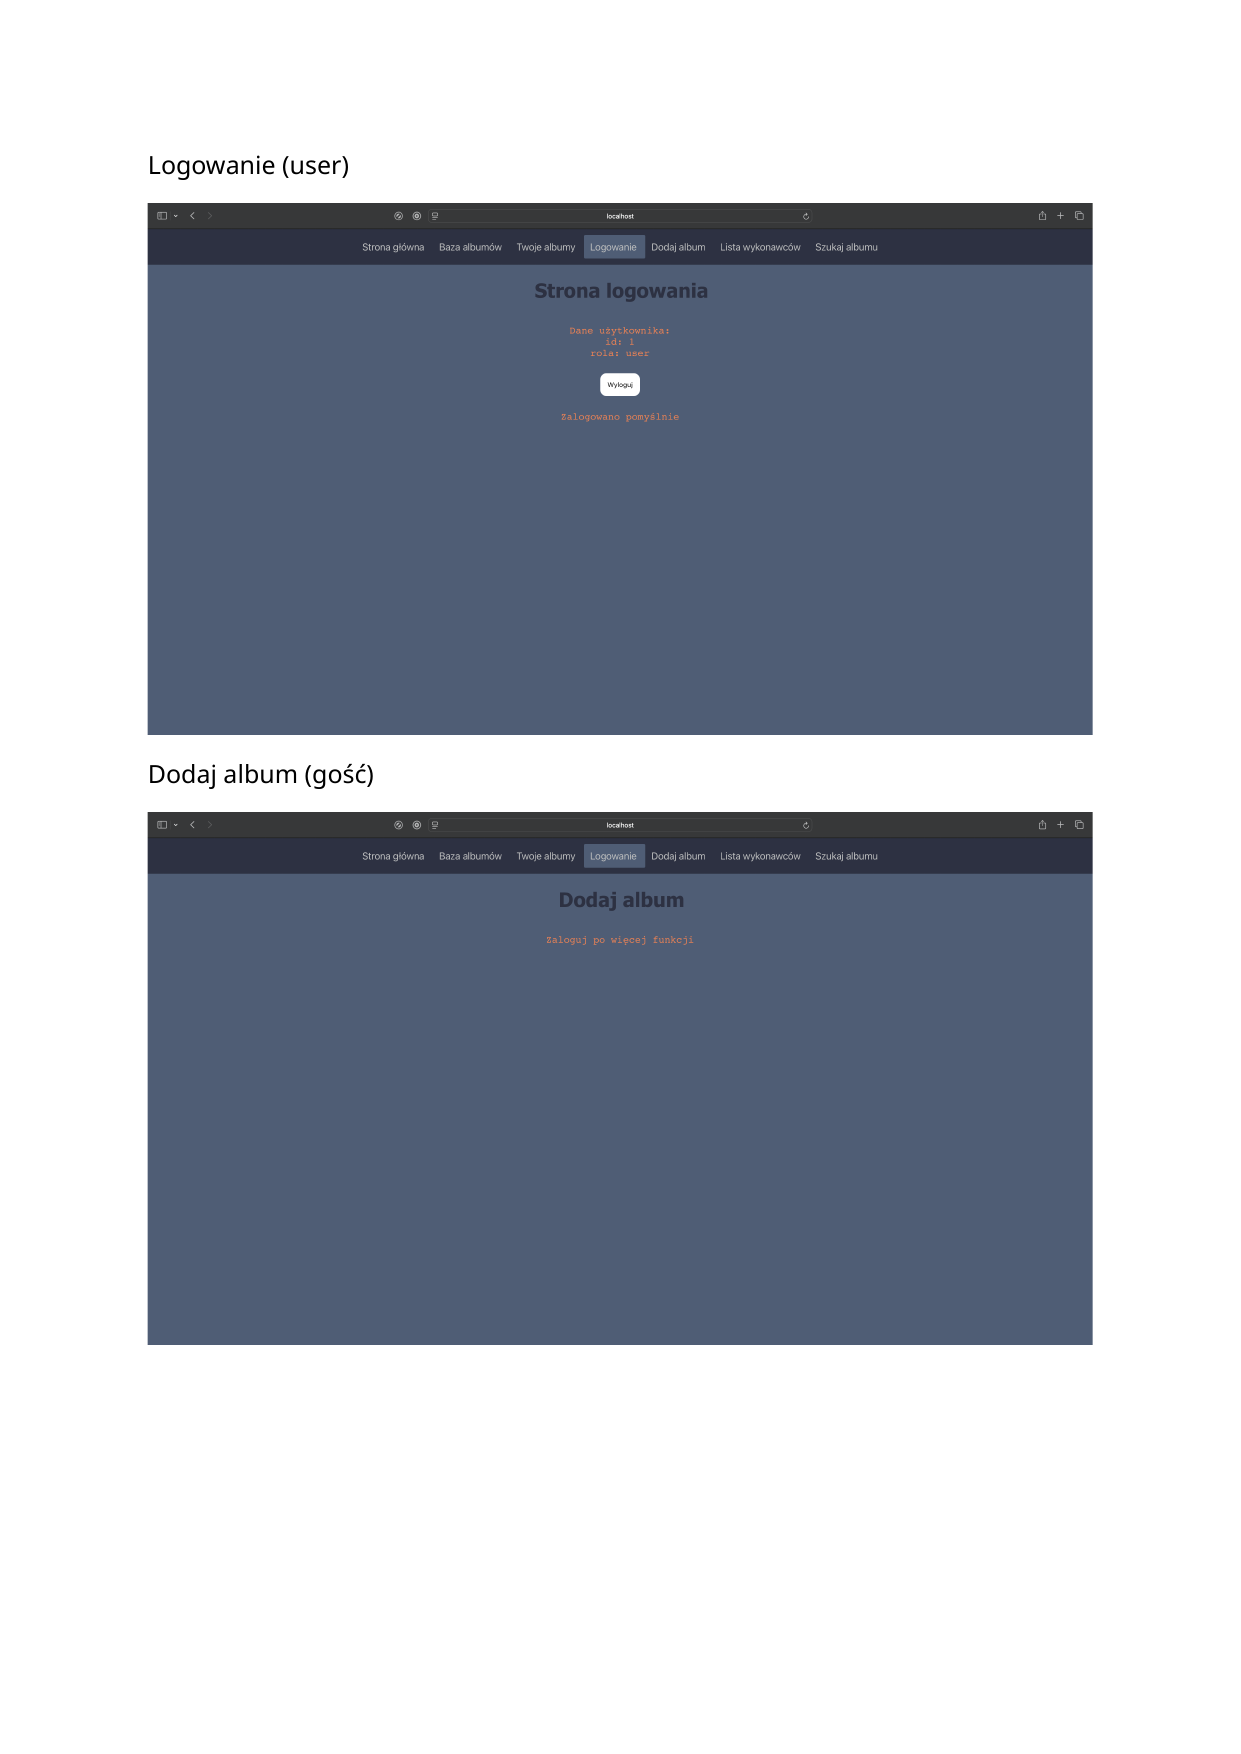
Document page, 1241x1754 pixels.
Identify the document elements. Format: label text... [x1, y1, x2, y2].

text Logowanie (user) [148, 148, 1093, 182]
picture [147, 812, 1093, 1345]
text Dodaj album (gość) [148, 757, 1093, 791]
picture [147, 203, 1093, 735]
